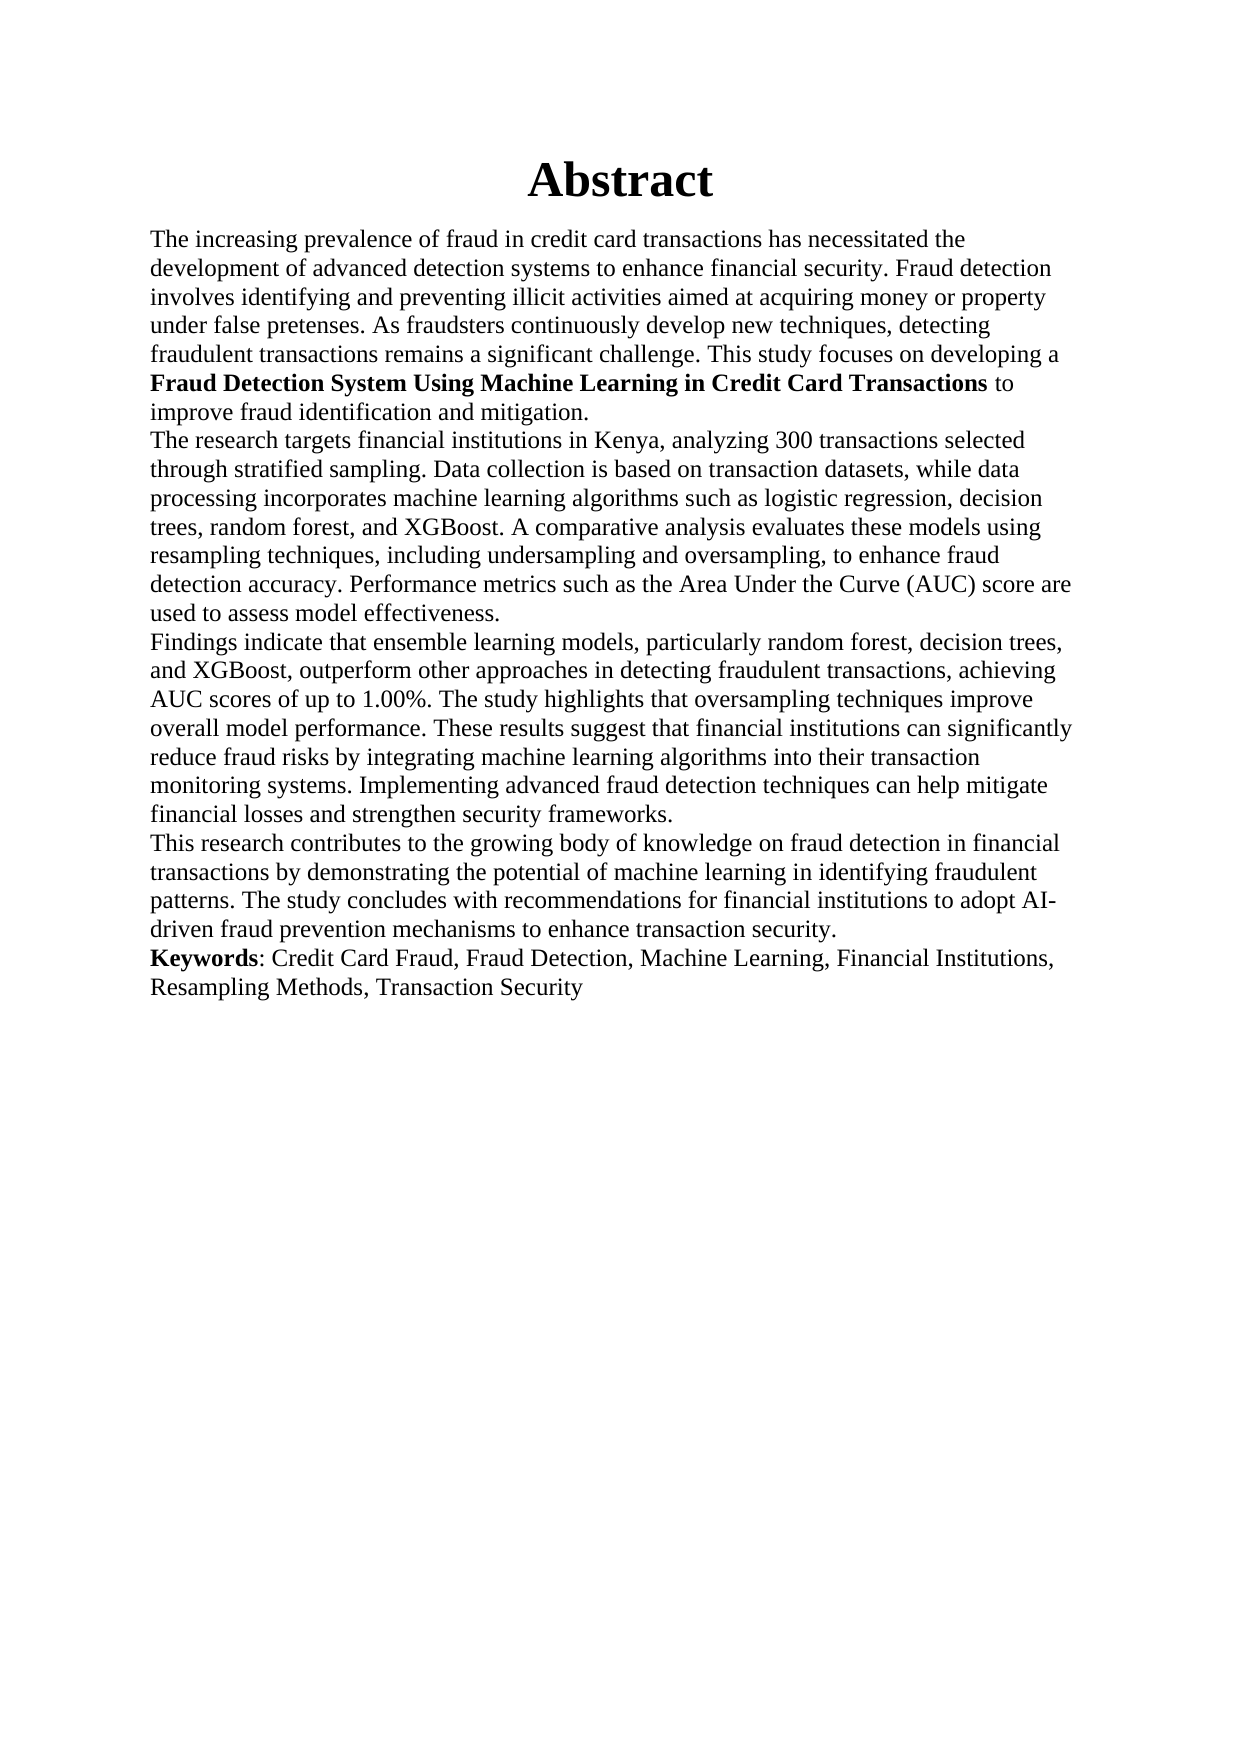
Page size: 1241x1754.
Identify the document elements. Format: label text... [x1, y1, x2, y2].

text Findings indicate that ensemble learning models, particularly random forest, decision trees, and XGBoost, outperform other approaches in detecting fraudulent transactions, achieving AUC scores of up to 1.00%. The study highlights that oversampling techniques improve overall model performance. These results suggest that financial institutions can significantly reduce fraud risks by integrating machine learning algorithms into their transaction monitoring systems. Implementing advanced fraud detection techniques can help mitigate financial losses and strengthen security frameworks. [150, 627, 1090, 828]
text This research contributes to the growing body of knowledge on fraud detection in financial transactions by demonstrating the potential of machine learning in identifying fraudulent patterns. The study concludes with recommendations for financial institutions to adopt AI-driven fraud prevention mechanisms to enhance transaction security. [150, 828, 1090, 943]
text The research targets financial institutions in Kenya, analyzing 300 transactions selected through stratified sampling. Data collection is based on transaction datasets, while data processing incorporates machine learning algorithms such as logistic regression, decision trees, random forest, and XGBoost. A comparative analysis evaluates these models using resampling techniques, including undersampling and oversampling, to enhance fraud detection accuracy. Performance metrics such as the Area Under the Curve (AUC) score are used to assess model effectiveness. [150, 425, 1090, 627]
text Keywords: Credit Card Fraud, Fraud Detection, Machine Learning, Financial Institutions, Resampling Methods, Transaction Security [150, 943, 1090, 1000]
text The increasing prevalence of fraud in credit card transactions has necessitated the development of advanced detection systems to enhance financial security. Fraud detection involves identifying and preventing illicit activities aimed at acquiring money or property under false pretenses. As fraudsters continuously develop new techniques, detecting fraudulent transactions remains a significant challenge. This study focuses on developing a Fraud Detection System Using Machine Learning in Credit Card Transactions to improve fraud identification and mitigation. [150, 224, 1090, 425]
subtitle Abstract [150, 150, 1090, 207]
